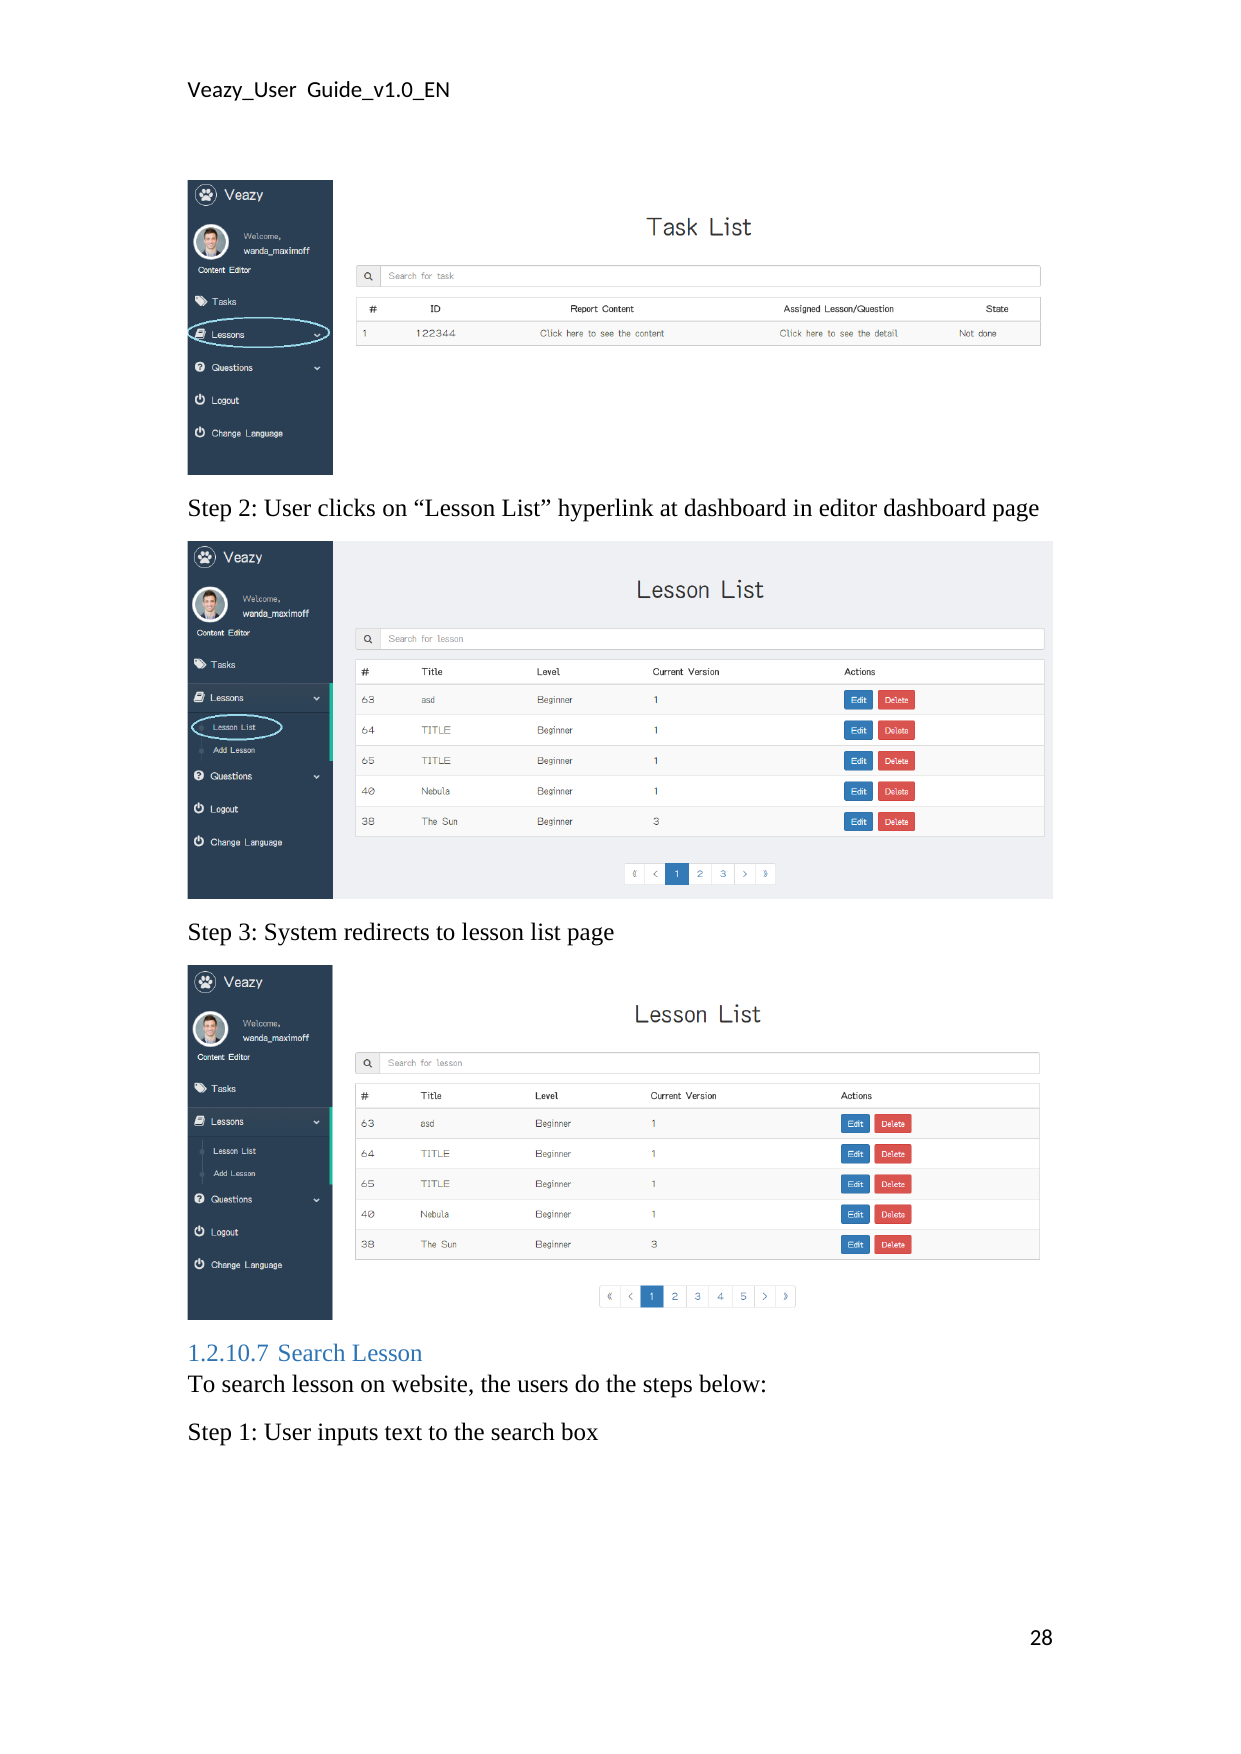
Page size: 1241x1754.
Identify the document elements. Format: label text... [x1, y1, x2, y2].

picture [187, 965, 1053, 1320]
picture [187, 541, 1053, 899]
text Step 3: System redirects to lesson list page [187, 917, 1053, 946]
picture [187, 180, 1053, 475]
text To search lesson on website, the users do the steps below: [187, 1369, 1053, 1398]
text Step 2: User clicks on “Lesson List” hyperlink at dashboard in editor dashboard page [187, 493, 1053, 522]
text Step 1: User inputs text to the search box [187, 1417, 1053, 1446]
subtitle Search Lesson [187, 1338, 1053, 1367]
